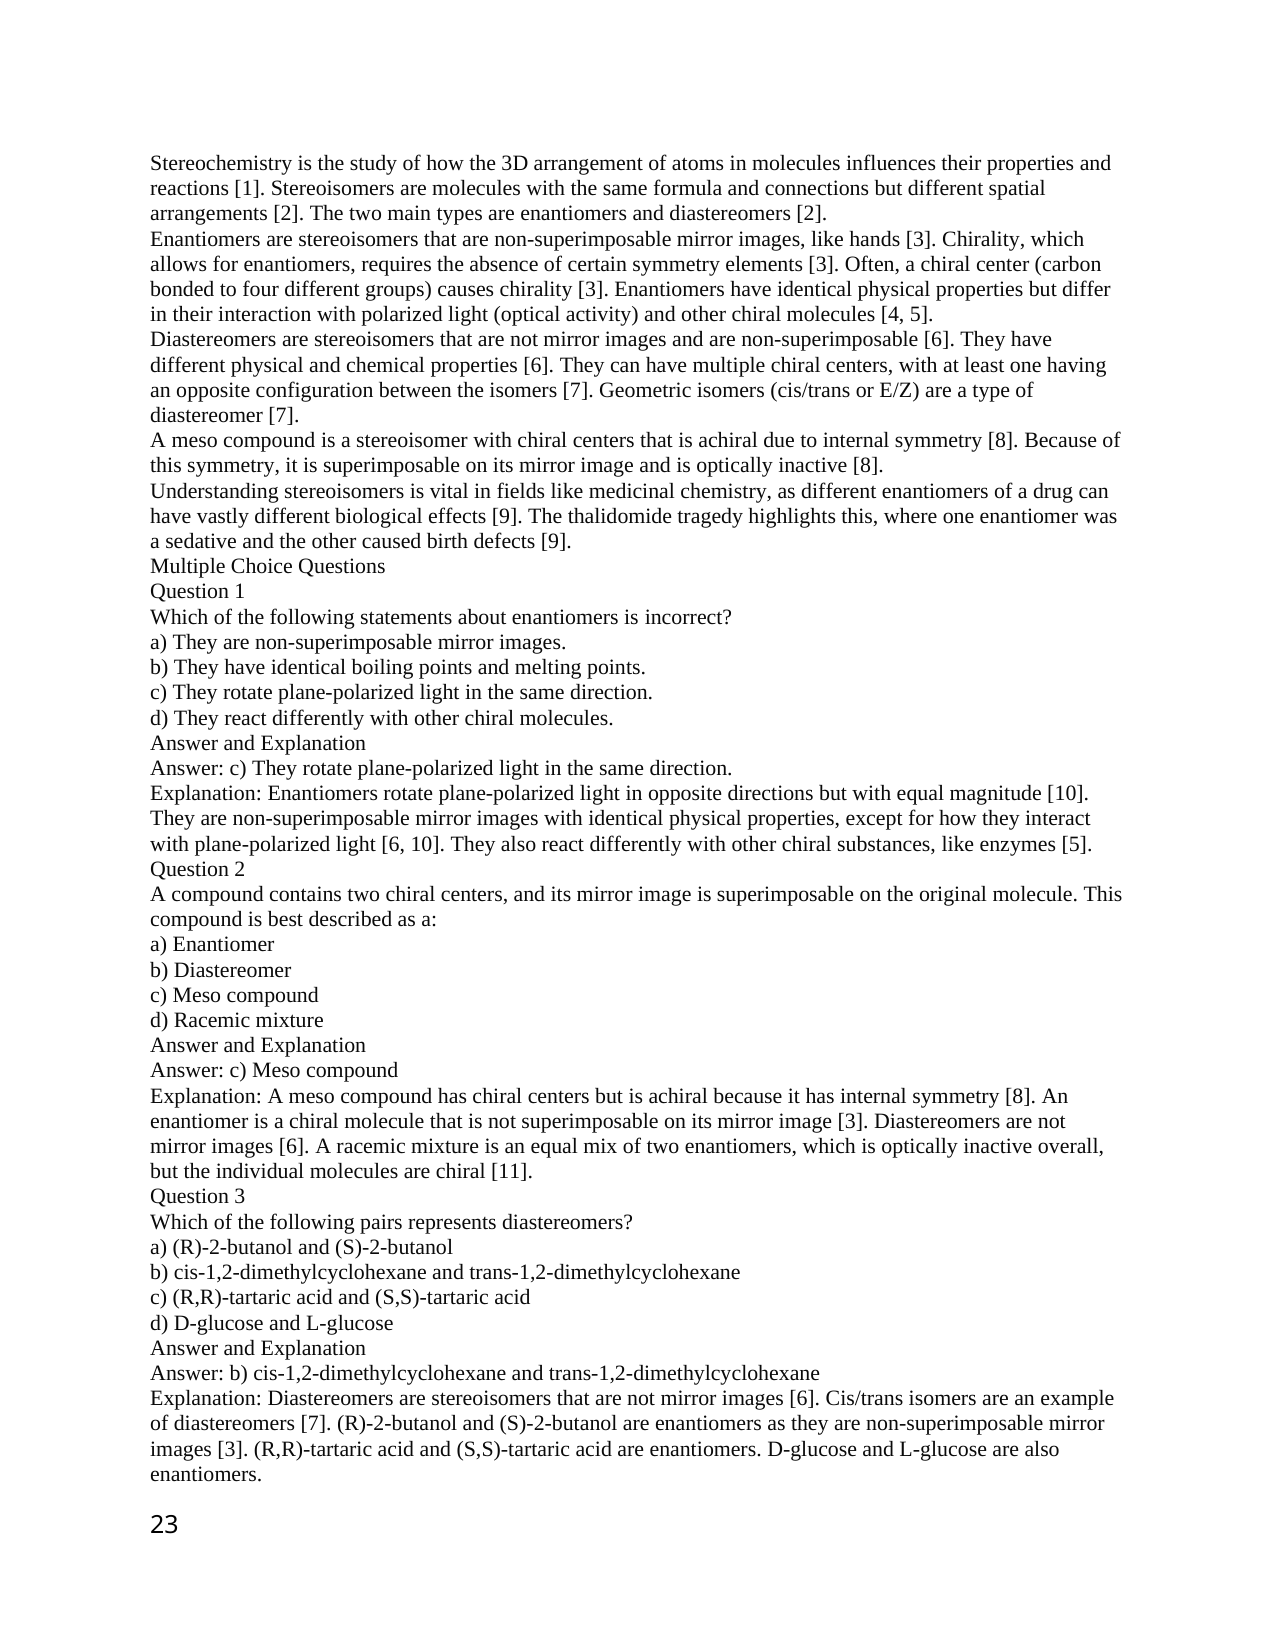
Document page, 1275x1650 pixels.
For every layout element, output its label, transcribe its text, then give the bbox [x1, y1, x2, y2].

text Question 1 [150, 578, 1125, 604]
text Which of the following pairs represents diastereomers? [150, 1209, 1125, 1234]
text Answer: b) cis-1,2-dimethylcyclohexane and trans-1,2-dimethylcyclohexane [150, 1360, 1125, 1385]
text Diastereomers are stereoisomers that are not mirror images and are non-superimposable [6]. They have different physical and chemical properties [6]. They can have multiple chiral centers, with at least one having an opposite configuration between the isomers [7]. Geometric isomers (cis/trans or E/Z) are a type of diastereomer [7]. [150, 326, 1125, 427]
text Which of the following statements about enantiomers is incorrect? [150, 604, 1125, 629]
text a) Enantiomer b) Diastereomer c) Meso compound d) Racemic mixture [150, 931, 1125, 1032]
text Explanation: Diastereomers are stereoisomers that are not mirror images [6]. Cis/trans isomers are an example of diastereomers [7]. (R)-2-butanol and (S)-2-butanol are enantiomers as they are non-superimposable mirror images [3]. (R,R)-tartaric acid and (S,S)-tartaric acid are enantiomers. D-glucose and L-glucose are also enantiomers. [150, 1385, 1125, 1486]
text Understanding stereoisomers is vital in fields like medicinal chemistry, as different enantiomers of a drug can have vastly different biological effects [9]. The thalidomide tragedy highlights this, where one enantiomer was a sedative and the other caused birth defects [9]. [150, 478, 1125, 553]
text Answer and Explanation [150, 1032, 1125, 1057]
text Answer: c) Meso compound [150, 1057, 1125, 1083]
text Explanation: A meso compound has chiral centers but is achiral because it has internal symmetry [8]. An enantiomer is a chiral molecule that is not superimposable on its mirror image [3]. Diastereomers are not mirror images [6]. A racemic mixture is an equal mix of two enantiomers, which is optically inactive overall, but the individual molecules are chiral [11]. [150, 1083, 1125, 1183]
text Answer and Explanation [150, 730, 1125, 755]
text Multiple Choice Questions [150, 553, 1125, 578]
text Question 2 [150, 856, 1125, 881]
text a) (R)-2-butanol and (S)-2-butanol b) cis-1,2-dimethylcyclohexane and trans-1,2-dimethylcyclohexane c) (R,R)-tartaric acid and (S,S)-tartaric acid d) D-glucose and L-glucose [150, 1234, 1125, 1335]
text Stereochemistry is the study of how the 3D arrangement of atoms in molecules influences their properties and reactions [1]. Stereoisomers are molecules with the same formula and connections but different spatial arrangements [2]. The two main types are enantiomers and diastereomers [2]. [150, 150, 1125, 226]
text Question 3 [150, 1183, 1125, 1209]
text a) They are non-superimposable mirror images. b) They have identical boiling points and melting points. c) They rotate plane-polarized light in the same direction. d) They react differently with other chiral molecules. [150, 629, 1125, 730]
text A compound contains two chiral centers, and its mirror image is superimposable on the original molecule. This compound is best described as a: [150, 881, 1125, 931]
text Explanation: Enantiomers rotate plane-polarized light in opposite directions but with equal magnitude [10]. They are non-superimposable mirror images with identical physical properties, except for how they interact with plane-polarized light [6, 10]. They also react differently with other chiral substances, like enzymes [5]. [150, 780, 1125, 856]
text Enantiomers are stereoisomers that are non-superimposable mirror images, like hands [3]. Chirality, which allows for enantiomers, requires the absence of certain symmetry elements [3]. Often, a chiral center (carbon bonded to four different groups) causes chirality [3]. Enantiomers have identical physical properties but differ in their interaction with polarized light (optical activity) and other chiral molecules [4, 5]. [150, 226, 1125, 326]
text Answer and Explanation [150, 1335, 1125, 1360]
text A meso compound is a stereoisomer with chiral centers that is achiral due to internal symmetry [8]. Because of this symmetry, it is superimposable on its mirror image and is optically inactive [8]. [150, 427, 1125, 478]
text Answer: c) They rotate plane-polarized light in the same direction. [150, 755, 1125, 780]
